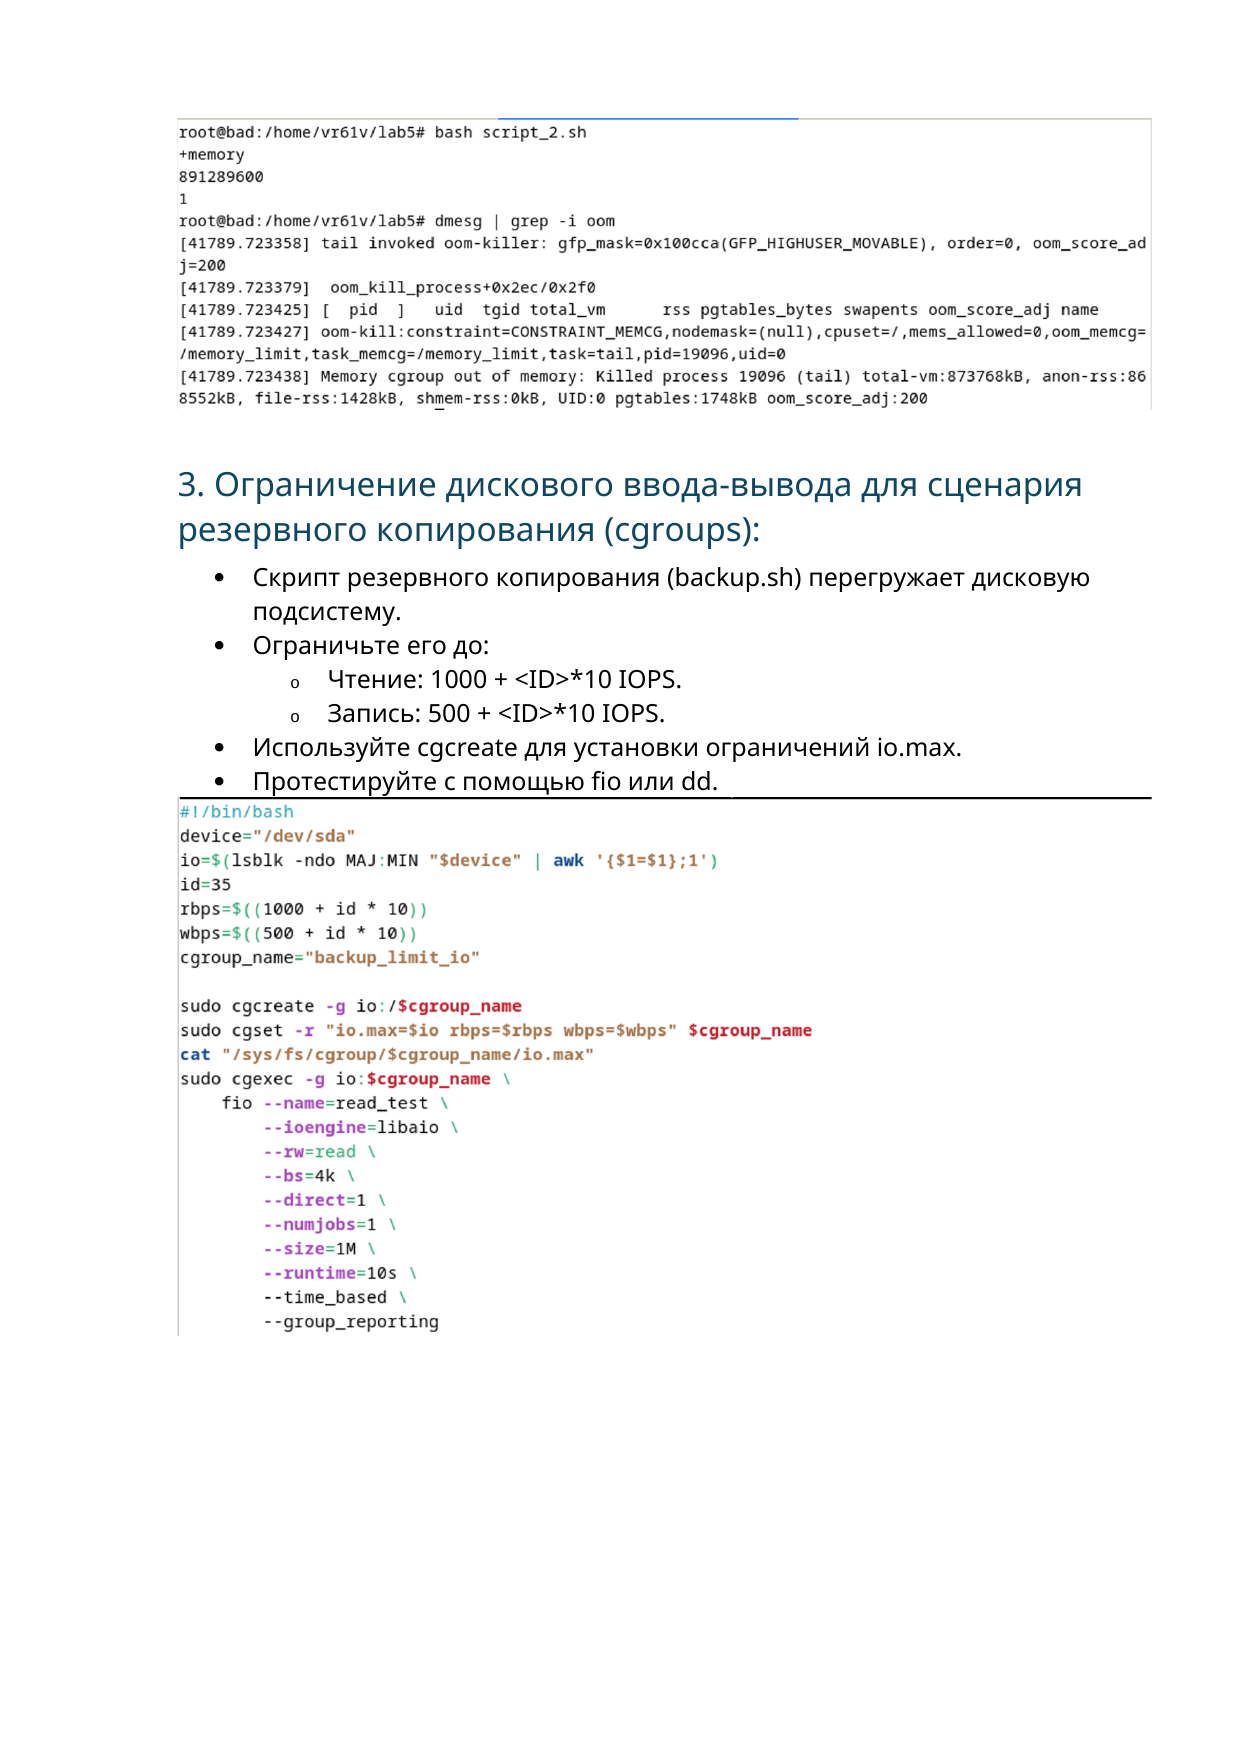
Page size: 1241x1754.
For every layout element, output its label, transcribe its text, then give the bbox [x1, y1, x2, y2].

list Протестируйте с помощью fio или dd. [215, 764, 1152, 797]
list Чтение: 1000 + <ID>*10 IOPS. [290, 662, 1152, 696]
picture [177, 118, 1152, 410]
list Ограничьте его до: [215, 628, 1152, 662]
list Используйте cgcreate для установки ограничений io.max. [215, 730, 1152, 764]
subtitle 3. Ограничение дискового ввода-вывода для сценария резервного копирования (cgroups): [177, 460, 1152, 551]
list Скрипт резервного копирования (backup.sh) перегружает дисковую подсистему. [215, 559, 1152, 628]
list Запись: 500 + <ID>*10 IOPS. [290, 696, 1152, 730]
picture [177, 797, 1152, 1336]
